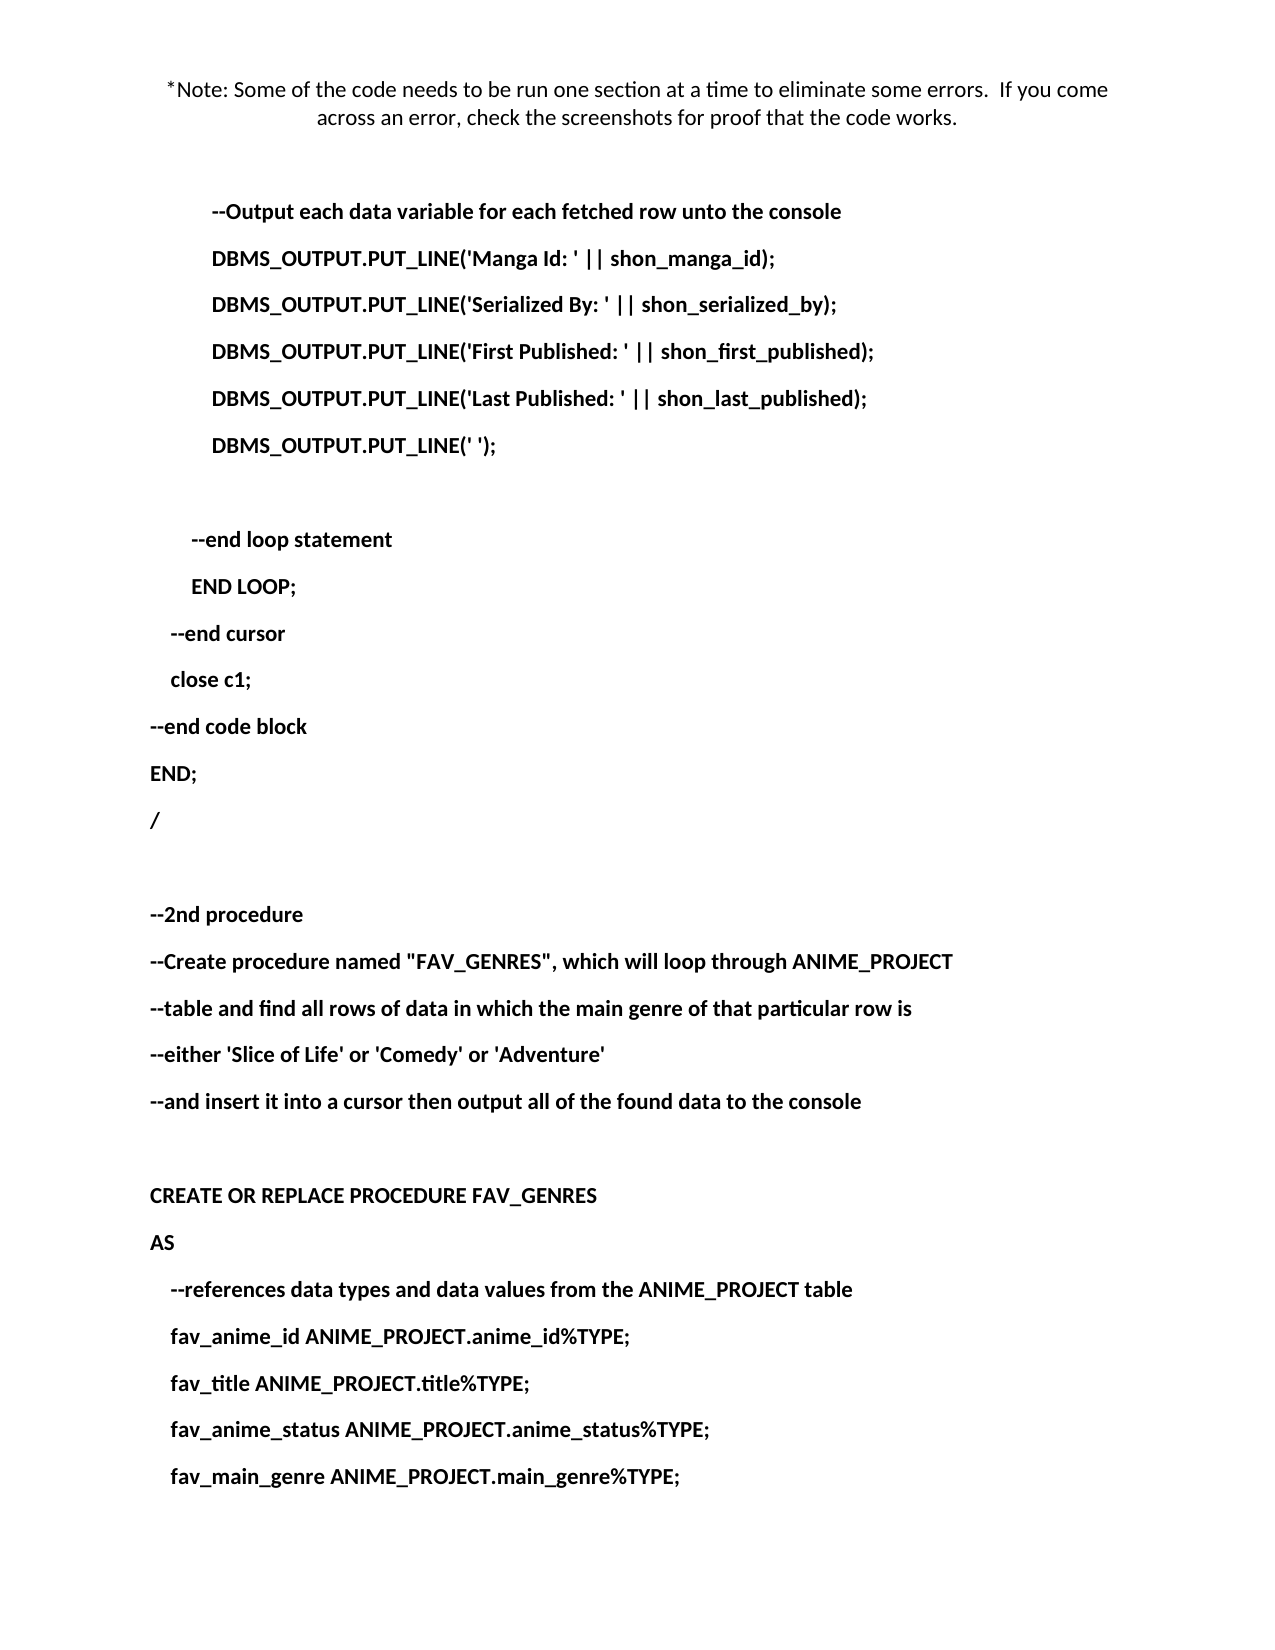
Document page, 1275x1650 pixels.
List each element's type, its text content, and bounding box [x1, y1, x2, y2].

text DBMS_OUTPUT.PUT_LINE(' '); [150, 431, 1125, 459]
text --either 'Slice of Life' or 'Comedy' or 'Adventure' [150, 1041, 1125, 1069]
text AS [150, 1228, 1125, 1256]
text --end code block [150, 712, 1125, 741]
text --Output each data variable for each fetched row unto the console [150, 197, 1125, 225]
text DBMS_OUTPUT.PUT_LINE('First Published: ' || shon_first_published); [150, 337, 1125, 366]
text END; [150, 759, 1125, 787]
text close c1; [150, 666, 1125, 694]
text --end cursor [150, 619, 1125, 647]
text DBMS_OUTPUT.PUT_LINE('Serialized By: ' || shon_serialized_by); [150, 291, 1125, 319]
text --Create procedure named "FAV_GENRES", which will loop through ANIME_PROJECT [150, 947, 1125, 975]
text fav_title ANIME_PROJECT.title%TYPE; [150, 1369, 1125, 1397]
text --2nd procedure [150, 900, 1125, 928]
text --references data types and data values from the ANIME_PROJECT table [150, 1275, 1125, 1303]
text --and insert it into a cursor then output all of the found data to the console [150, 1087, 1125, 1116]
text --table and find all rows of data in which the main genre of that particular row is [150, 994, 1125, 1022]
text fav_anime_status ANIME_PROJECT.anime_status%TYPE; [150, 1416, 1125, 1444]
text --end loop statement [150, 525, 1125, 553]
text fav_anime_id ANIME_PROJECT.anime_id%TYPE; [150, 1322, 1125, 1350]
text END LOOP; [150, 572, 1125, 600]
text DBMS_OUTPUT.PUT_LINE('Manga Id: ' || shon_manga_id); [150, 244, 1125, 272]
text DBMS_OUTPUT.PUT_LINE('Last Published: ' || shon_last_published); [150, 384, 1125, 412]
text fav_main_genre ANIME_PROJECT.main_genre%TYPE; [150, 1462, 1125, 1491]
text CREATE OR REPLACE PROCEDURE FAV_GENRES [150, 1181, 1125, 1209]
text / [150, 806, 1125, 834]
